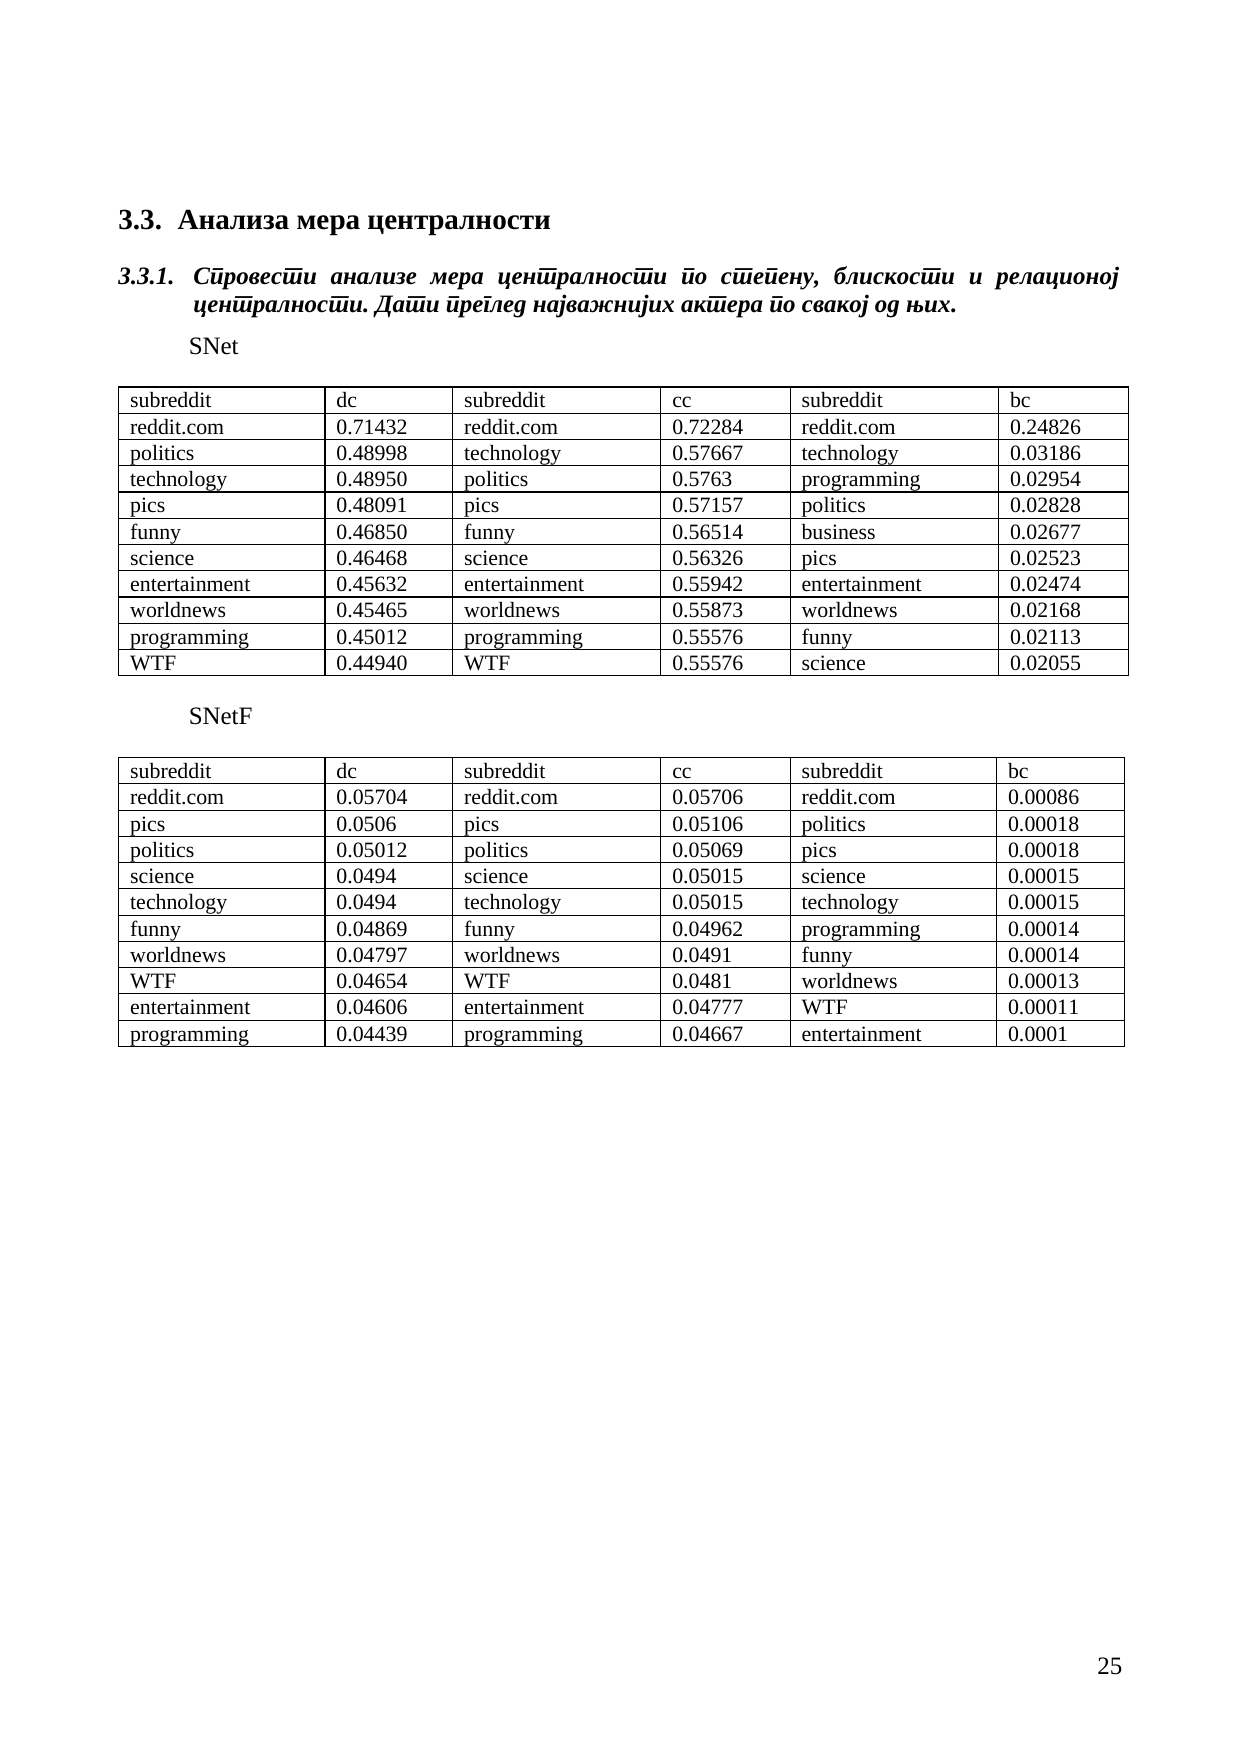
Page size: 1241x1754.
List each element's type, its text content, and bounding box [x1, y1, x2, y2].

table_cell reddit.com [119, 784, 324, 809]
table_cell 0.00086 [997, 784, 1124, 809]
table_cell 0.0506 [326, 811, 452, 836]
table_cell 0.02523 [999, 545, 1128, 570]
table_cell 0.45012 [326, 624, 452, 649]
table_cell programming [119, 1021, 324, 1046]
table_cell entertainment [119, 994, 324, 1019]
text Анализа мера централности [118, 202, 1122, 236]
table_cell reddit.com [453, 414, 660, 439]
table_cell 0.00013 [997, 968, 1124, 993]
table_header subreddit [791, 388, 998, 413]
table_header bc [997, 758, 1124, 783]
table_cell 0.04667 [661, 1021, 790, 1046]
table_cell funny [119, 519, 324, 544]
table_cell 0.0494 [326, 889, 452, 914]
table_cell technology [791, 889, 996, 914]
table_cell 0.02168 [999, 598, 1128, 623]
table_cell 0.04797 [326, 942, 452, 967]
table_cell technology [453, 440, 660, 465]
table_cell science [453, 863, 660, 888]
table_cell 0.48950 [326, 466, 452, 491]
table_cell entertainment [453, 571, 660, 596]
table_cell science [453, 545, 660, 570]
table_cell 0.04962 [661, 916, 790, 941]
table_cell reddit.com [791, 784, 996, 809]
table_cell worldnews [119, 942, 324, 967]
table_cell 0.05704 [326, 784, 452, 809]
table_cell 0.04439 [326, 1021, 452, 1046]
table_cell 0.04869 [326, 916, 452, 941]
table_cell 0.45632 [326, 571, 452, 596]
table_cell worldnews [791, 598, 998, 623]
table_header subreddit [119, 758, 324, 783]
table_cell business [791, 519, 998, 544]
table_cell 0.05706 [661, 784, 790, 809]
table_cell 0.05015 [661, 863, 790, 888]
table_cell funny [791, 942, 996, 967]
table_header bc [999, 388, 1128, 413]
table_header subreddit [791, 758, 996, 783]
table_cell funny [453, 916, 660, 941]
table_header cc [661, 758, 790, 783]
table_cell politics [119, 837, 324, 862]
table_cell politics [791, 493, 998, 518]
table_cell programming [791, 466, 998, 491]
table_cell technology [119, 466, 324, 491]
table_header cc [661, 388, 790, 413]
table_cell funny [453, 519, 660, 544]
table_cell technology [119, 889, 324, 914]
table_cell technology [791, 440, 998, 465]
table_cell science [791, 650, 998, 675]
table_cell entertainment [791, 1021, 996, 1046]
table_cell WTF [791, 994, 996, 1019]
table_cell worldnews [119, 598, 324, 623]
table_cell 0.55576 [661, 624, 790, 649]
table_cell 0.00015 [997, 889, 1124, 914]
table_cell entertainment [791, 571, 998, 596]
table_cell 0.24826 [999, 414, 1128, 439]
table_cell 0.46468 [326, 545, 452, 570]
table_cell 0.0494 [326, 863, 452, 888]
table_cell funny [791, 624, 998, 649]
table_cell 0.05015 [661, 889, 790, 914]
table_cell 0.05012 [326, 837, 452, 862]
table_cell 0.5763 [661, 466, 790, 491]
table_cell 0.04606 [326, 994, 452, 1019]
table_cell 0.00015 [997, 863, 1124, 888]
table_cell 0.48998 [326, 440, 452, 465]
table_cell WTF [453, 650, 660, 675]
table_cell 0.44940 [326, 650, 452, 675]
table_cell WTF [119, 968, 324, 993]
table_cell 0.57157 [661, 493, 790, 518]
table_cell 0.55942 [661, 571, 790, 596]
table_cell entertainment [119, 571, 324, 596]
table_header dc [326, 388, 452, 413]
table_cell 0.55576 [661, 650, 790, 675]
table_cell politics [453, 466, 660, 491]
table_cell 0.05106 [661, 811, 790, 836]
table_cell 0.02677 [999, 519, 1128, 544]
table_cell funny [119, 916, 324, 941]
table_cell science [119, 863, 324, 888]
table_cell programming [453, 1021, 660, 1046]
table_cell entertainment [453, 994, 660, 1019]
text SNet [118, 331, 1122, 359]
table_cell 0.02954 [999, 466, 1128, 491]
table_cell 0.72284 [661, 414, 790, 439]
table_cell pics [119, 811, 324, 836]
table_cell 0.02474 [999, 571, 1128, 596]
table_cell politics [791, 811, 996, 836]
table_cell technology [453, 889, 660, 914]
table_cell pics [791, 837, 996, 862]
table_cell 0.00011 [997, 994, 1124, 1019]
table_cell 0.03186 [999, 440, 1128, 465]
table_cell 0.00018 [997, 837, 1124, 862]
table_cell programming [791, 916, 996, 941]
table_header subreddit [453, 758, 660, 783]
table_cell 0.48091 [326, 493, 452, 518]
table_cell programming [119, 624, 324, 649]
table_cell 0.46850 [326, 519, 452, 544]
table_header dc [326, 758, 452, 783]
table_cell WTF [119, 650, 324, 675]
table_cell 0.0001 [997, 1021, 1124, 1046]
table_cell worldnews [453, 598, 660, 623]
text Спровести анализе мера централности по степену, блискости и релационој централности. Дати преглед најважнијих актера по свакој од њих. [118, 261, 1122, 318]
table_cell 0.04777 [661, 994, 790, 1019]
table_cell pics [119, 493, 324, 518]
table_cell programming [453, 624, 660, 649]
table_cell science [119, 545, 324, 570]
table_cell WTF [453, 968, 660, 993]
table_cell 0.04654 [326, 968, 452, 993]
table_cell 0.45465 [326, 598, 452, 623]
table_cell 0.00018 [997, 811, 1124, 836]
table_cell 0.55873 [661, 598, 790, 623]
table_cell pics [791, 545, 998, 570]
table_header subreddit [453, 388, 660, 413]
table_cell 0.00014 [997, 916, 1124, 941]
table_cell pics [453, 493, 660, 518]
table_cell science [791, 863, 996, 888]
table_header subreddit [119, 388, 324, 413]
table_cell 0.57667 [661, 440, 790, 465]
table_cell reddit.com [119, 414, 324, 439]
table_cell politics [119, 440, 324, 465]
table_cell 0.0481 [661, 968, 790, 993]
table_cell 0.71432 [326, 414, 452, 439]
table_cell 0.02055 [999, 650, 1128, 675]
table_cell politics [453, 837, 660, 862]
table_cell 0.56514 [661, 519, 790, 544]
text SNetF [118, 701, 1122, 730]
table_cell 0.56326 [661, 545, 790, 570]
table_cell 0.02113 [999, 624, 1128, 649]
table_cell pics [453, 811, 660, 836]
table_cell worldnews [453, 942, 660, 967]
table_cell 0.05069 [661, 837, 790, 862]
table_cell 0.02828 [999, 493, 1128, 518]
table_cell 0.00014 [997, 942, 1124, 967]
table_cell reddit.com [791, 414, 998, 439]
table_cell 0.0491 [661, 942, 790, 967]
table_cell reddit.com [453, 784, 660, 809]
table_cell worldnews [791, 968, 996, 993]
